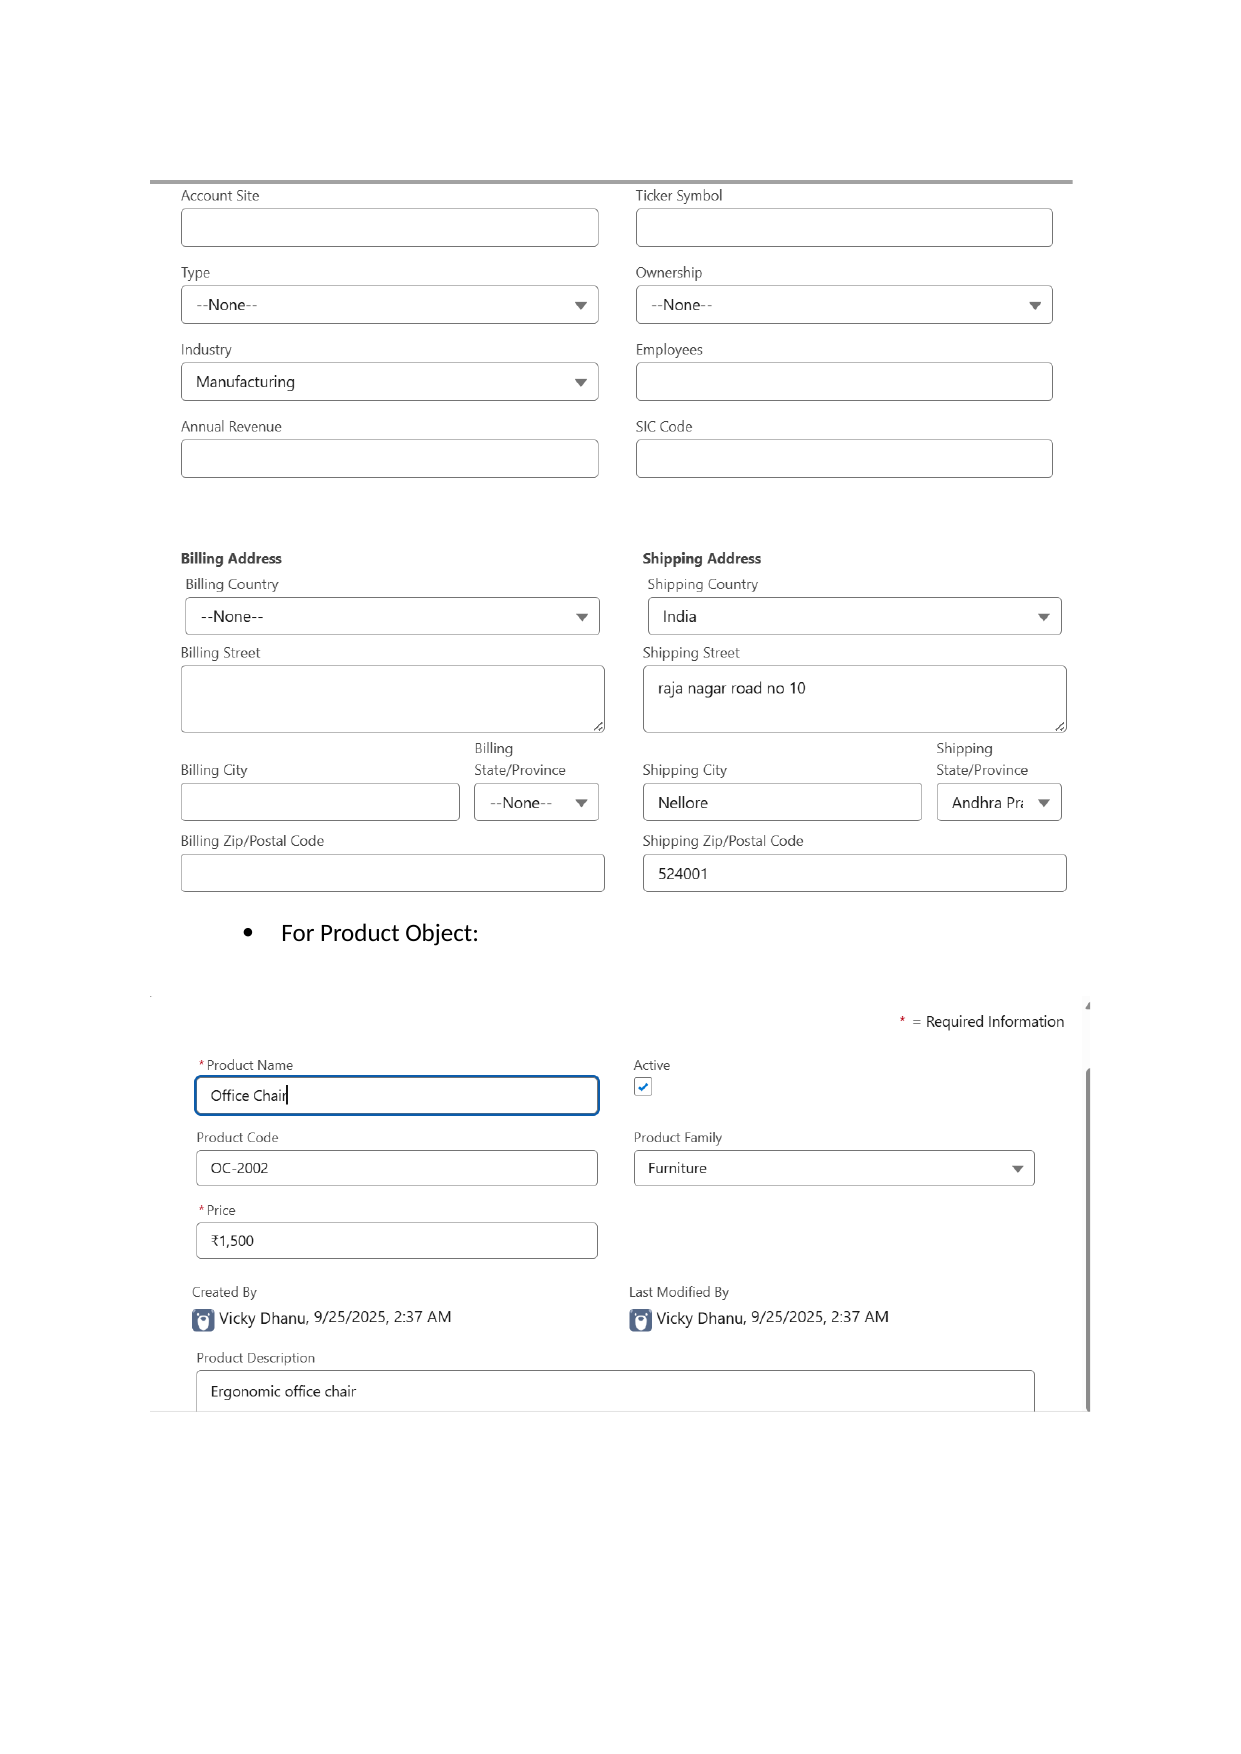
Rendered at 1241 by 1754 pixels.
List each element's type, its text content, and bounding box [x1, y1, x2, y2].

list For Product Object: [244, 917, 1090, 947]
picture [150, 180, 1073, 488]
picture [150, 536, 1091, 898]
picture [150, 996, 1091, 1412]
